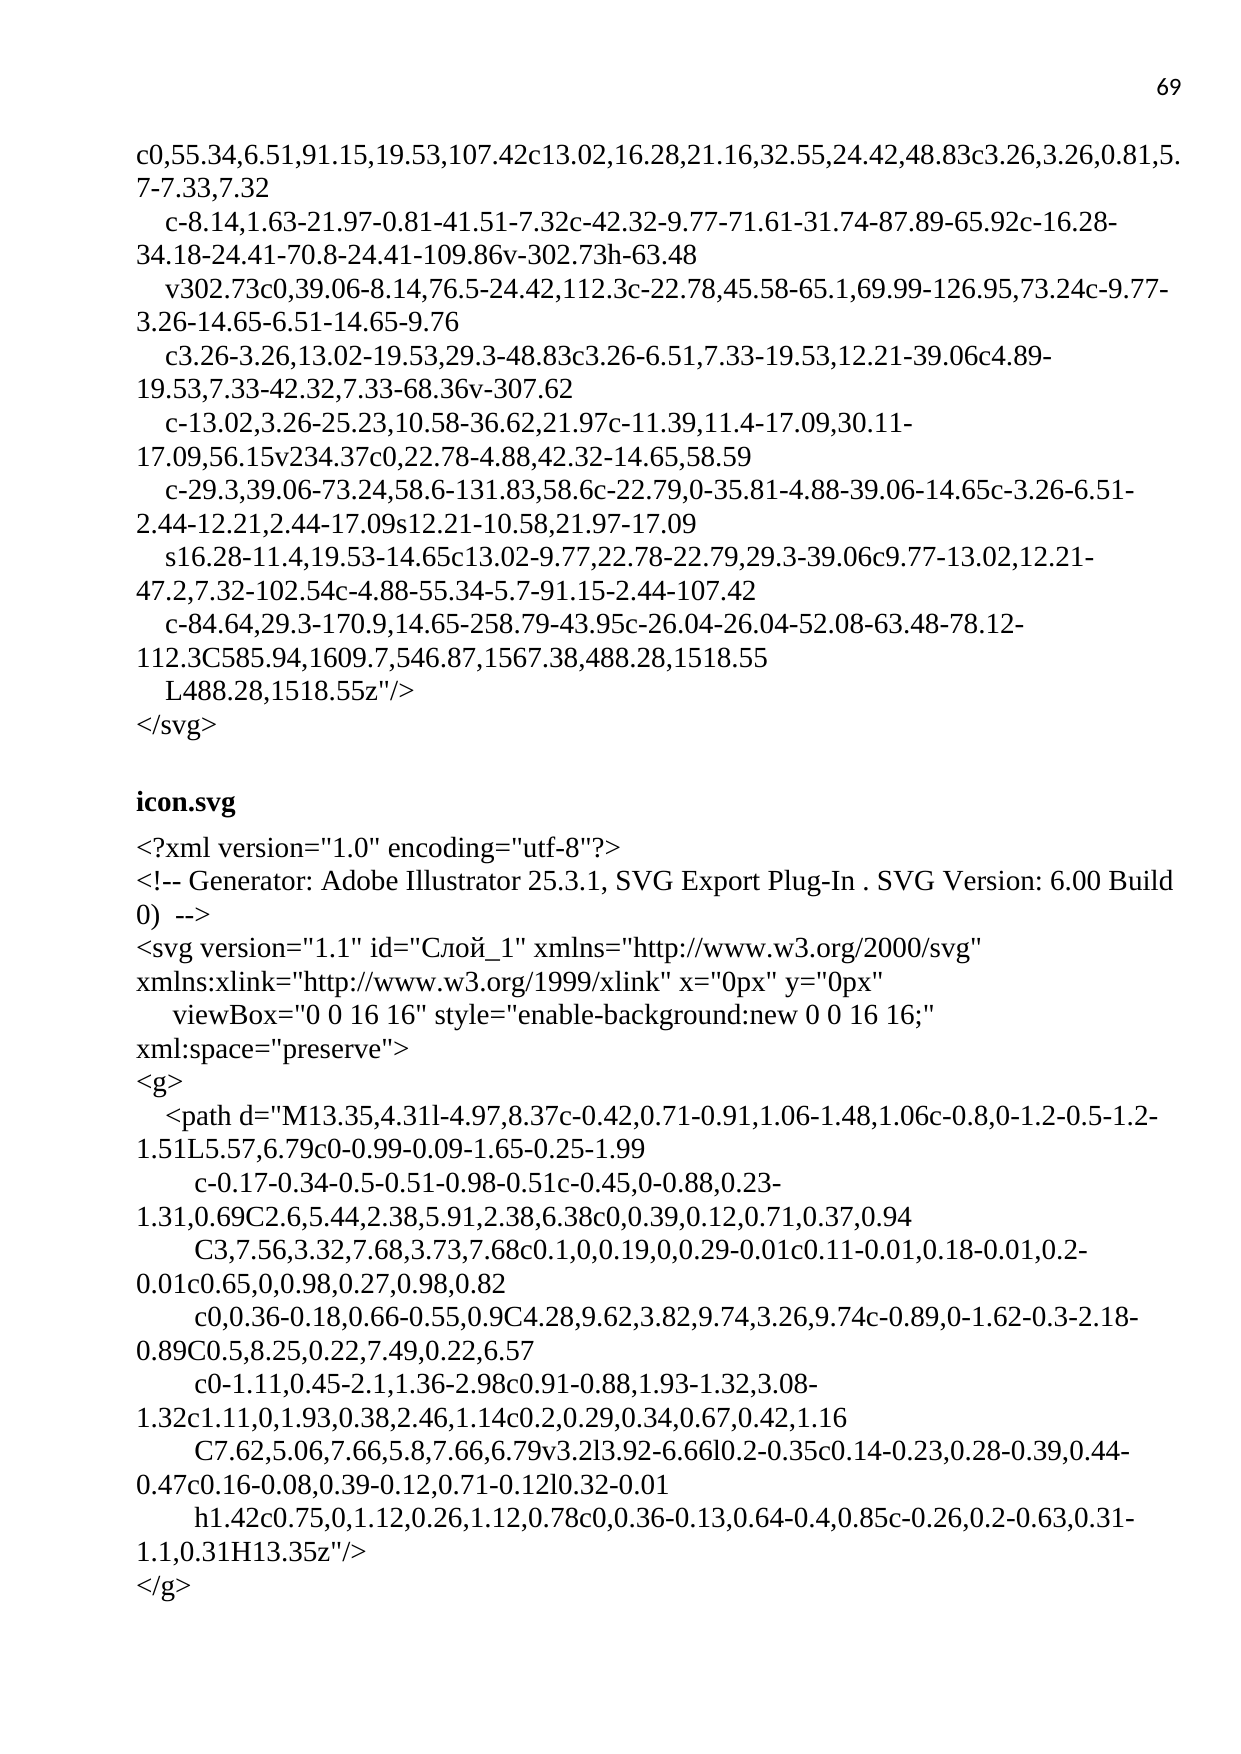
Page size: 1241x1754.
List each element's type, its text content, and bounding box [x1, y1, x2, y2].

text L488.28,1518.55z"/> [136, 673, 1181, 707]
text c-13.02,3.26-25.23,10.58-36.62,21.97c-11.39,11.4-17.09,30.11-17.09,56.15v234.37c0,22.78-4.88,42.32-14.65,58.59 [136, 405, 1181, 472]
text <!-- Generator: Adobe Illustrator 25.3.1, SVG Export Plug-In . SVG Version: 6.00 Build 0) --> [136, 863, 1181, 930]
text </g> [136, 1568, 1181, 1601]
text s16.28-11.4,19.53-14.65c13.02-9.77,22.78-22.79,29.3-39.06c9.77-13.02,12.21-47.2,7.32-102.54c-4.88-55.34-5.7-91.15-2.44-107.42 [136, 539, 1181, 606]
text h1.42c0.75,0,1.12,0.26,1.12,0.78c0,0.36-0.13,0.64-0.4,0.85c-0.26,0.2-0.63,0.31-1.1,0.31H13.35z"/> [136, 1501, 1181, 1568]
text <g> [136, 1064, 1181, 1098]
text c0,0.36-0.18,0.66-0.55,0.9C4.28,9.62,3.82,9.74,3.26,9.74c-0.89,0-1.62-0.3-2.18-0.89C0.5,8.25,0.22,7.49,0.22,6.57 [136, 1299, 1181, 1366]
text <path d="M13.35,4.31l-4.97,8.37c-0.42,0.71-0.91,1.06-1.48,1.06c-0.8,0-1.2-0.5-1.2-1.51L5.57,6.79c0-0.99-0.09-1.65-0.25-1.99 [136, 1098, 1181, 1165]
text v302.73c0,39.06-8.14,76.5-24.42,112.3c-22.78,45.58-65.1,69.99-126.95,73.24c-9.77-3.26-14.65-6.51-14.65-9.76 [136, 271, 1181, 338]
subtitle icon.svg [136, 784, 1181, 817]
text c-29.3,39.06-73.24,58.6-131.83,58.6c-22.79,0-35.81-4.88-39.06-14.65c-3.26-6.51-2.44-12.21,2.44-17.09s12.21-10.58,21.97-17.09 [136, 472, 1181, 539]
text </svg> [136, 707, 1181, 741]
text viewBox="0 0 16 16" style="enable-background:new 0 0 16 16;" xml:space="preserve"> [136, 997, 1181, 1064]
text c-8.14,1.63-21.97-0.81-41.51-7.32c-42.32-9.77-71.61-31.74-87.89-65.92c-16.28-34.18-24.41-70.8-24.41-109.86v-302.73h-63.48 [136, 204, 1181, 271]
text c0-1.11,0.45-2.1,1.36-2.98c0.91-0.88,1.93-1.32,3.08-1.32c1.11,0,1.93,0.38,2.46,1.14c0.2,0.29,0.34,0.67,0.42,1.16 [136, 1366, 1181, 1433]
text c-84.64,29.3-170.9,14.65-258.79-43.95c-26.04-26.04-52.08-63.48-78.12-112.3C585.94,1609.7,546.87,1567.38,488.28,1518.55 [136, 606, 1181, 673]
text c-0.17-0.34-0.5-0.51-0.98-0.51c-0.45,0-0.88,0.23-1.31,0.69C2.6,5.44,2.38,5.91,2.38,6.38c0,0.39,0.12,0.71,0.37,0.94 [136, 1165, 1181, 1232]
text c0,55.34,6.51,91.15,19.53,107.42c13.02,16.28,21.16,32.55,24.42,48.83c3.26,3.26,0.81,5.7-7.33,7.32 [136, 103, 1181, 204]
text <svg version="1.1" id="Слой_1" xmlns="http://www.w3.org/2000/svg" xmlns:xlink="http://www.w3.org/1999/xlink" x="0px" y="0px" [136, 930, 1181, 997]
text <?xml version="1.0" encoding="utf-8"?> [136, 830, 1181, 863]
text C7.62,5.06,7.66,5.8,7.66,6.79v3.2l3.92-6.66l0.2-0.35c0.14-0.23,0.28-0.39,0.44-0.47c0.16-0.08,0.39-0.12,0.71-0.12l0.32-0.01 [136, 1433, 1181, 1501]
text c3.26-3.26,13.02-19.53,29.3-48.83c3.26-6.51,7.33-19.53,12.21-39.06c4.89-19.53,7.33-42.32,7.33-68.36v-307.62 [136, 338, 1181, 405]
text C3,7.56,3.32,7.68,3.73,7.68c0.1,0,0.19,0,0.29-0.01c0.11-0.01,0.18-0.01,0.2-0.01c0.65,0,0.98,0.27,0.98,0.82 [136, 1232, 1181, 1299]
